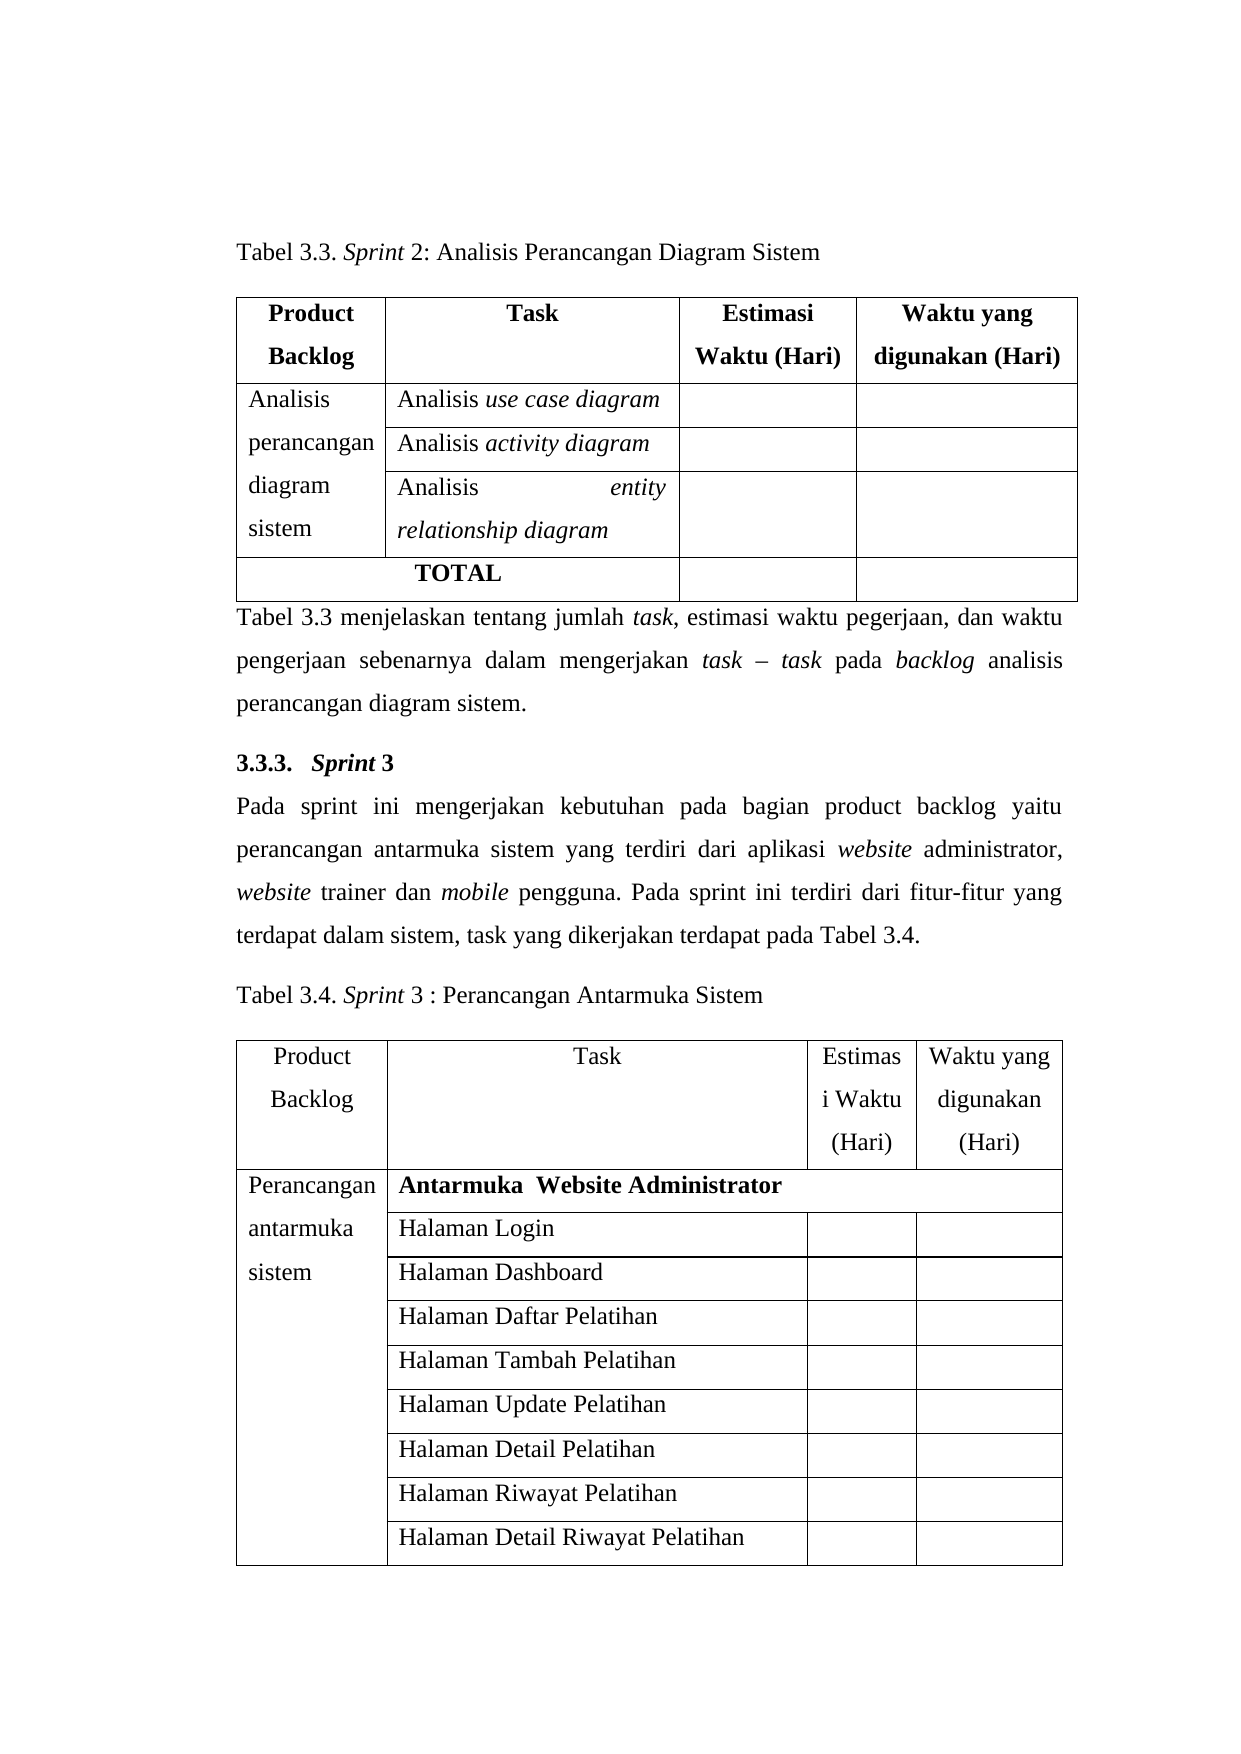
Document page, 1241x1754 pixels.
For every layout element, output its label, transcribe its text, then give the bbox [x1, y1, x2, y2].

table_cell [857, 428, 1077, 471]
table_cell Halaman Detail Pelatihan [388, 1434, 807, 1477]
table_cell [808, 1213, 916, 1256]
text Tabel 3.4. Sprint 3 : Perancangan Antarmuka Sistem [236, 980, 1063, 1009]
table_cell [680, 428, 856, 471]
table_cell Halaman Update Pelatihan [388, 1390, 807, 1433]
text Pada sprint ini mengerjakan kebutuhan pada bagian product backlog yaitu perancangan antarmuka sistem yang terdiri dari aplikasi website administrator, website trainer dan mobile pengguna. Pada sprint ini terdiri dari fitur-fitur yang terdapat dalam sistem, task yang dikerjakan terdapat pada Tabel 3.4. [236, 791, 1063, 949]
table_cell [808, 1301, 916, 1344]
table_cell Halaman Dashboard [388, 1258, 807, 1300]
text Tabel 3.3 menjelaskan tentang jumlah task, estimasi waktu pegerjaan, dan waktu pengerjaan sebenarnya dalam mengerjakan task – task pada backlog analisis perancangan diagram sistem. [236, 602, 1063, 717]
table_cell [917, 1258, 1062, 1300]
table_cell [680, 472, 856, 557]
table_cell [917, 1346, 1062, 1388]
table_header Estimasi Waktu (Hari) [808, 1041, 916, 1169]
table_cell Analisis perancangan diagram sistem [237, 384, 385, 557]
table_cell Halaman Login [388, 1213, 807, 1256]
table_cell [857, 384, 1077, 427]
subtitle Sprint 3 [236, 748, 1063, 777]
table_cell [917, 1434, 1062, 1477]
table_cell [808, 1258, 916, 1300]
table_cell [917, 1301, 1062, 1344]
table_header Product Backlog [237, 298, 385, 383]
table_cell Analisis entity relationship diagram [386, 472, 679, 557]
table_cell [808, 1390, 916, 1433]
table_cell [917, 1390, 1062, 1433]
table_cell [917, 1213, 1062, 1256]
table_cell [680, 558, 856, 601]
table_cell [857, 558, 1077, 601]
table_cell [680, 384, 856, 427]
text Tabel 3.3. Sprint 2: Analisis Perancangan Diagram Sistem [236, 237, 1063, 266]
table_cell [917, 1478, 1062, 1521]
table_cell [808, 1522, 916, 1565]
table_cell Halaman Riwayat Pelatihan [388, 1478, 807, 1521]
table_header Estimasi Waktu (Hari) [680, 298, 856, 383]
table_cell [917, 1522, 1062, 1565]
table_header Waktu yang digunakan (Hari) [857, 298, 1077, 383]
table_cell [808, 1478, 916, 1521]
table_cell [808, 1434, 916, 1477]
table_header Task [388, 1041, 807, 1169]
table_cell Perancangan antarmuka sistem [237, 1170, 387, 1565]
table_cell TOTAL [237, 558, 679, 601]
table_cell Analisis activity diagram [386, 428, 679, 471]
table_cell [808, 1346, 916, 1388]
table_header Product Backlog [237, 1041, 387, 1169]
table_cell Antarmuka Website Administrator [388, 1170, 1062, 1212]
table_cell Analisis use case diagram [386, 384, 679, 427]
table_header Task [386, 298, 679, 383]
table_header Waktu yang digunakan (Hari) [917, 1041, 1062, 1169]
table_cell Halaman Detail Riwayat Pelatihan [388, 1522, 807, 1565]
table_cell Halaman Tambah Pelatihan [388, 1346, 807, 1388]
table_cell [857, 472, 1077, 557]
table_cell Halaman Daftar Pelatihan [388, 1301, 807, 1344]
